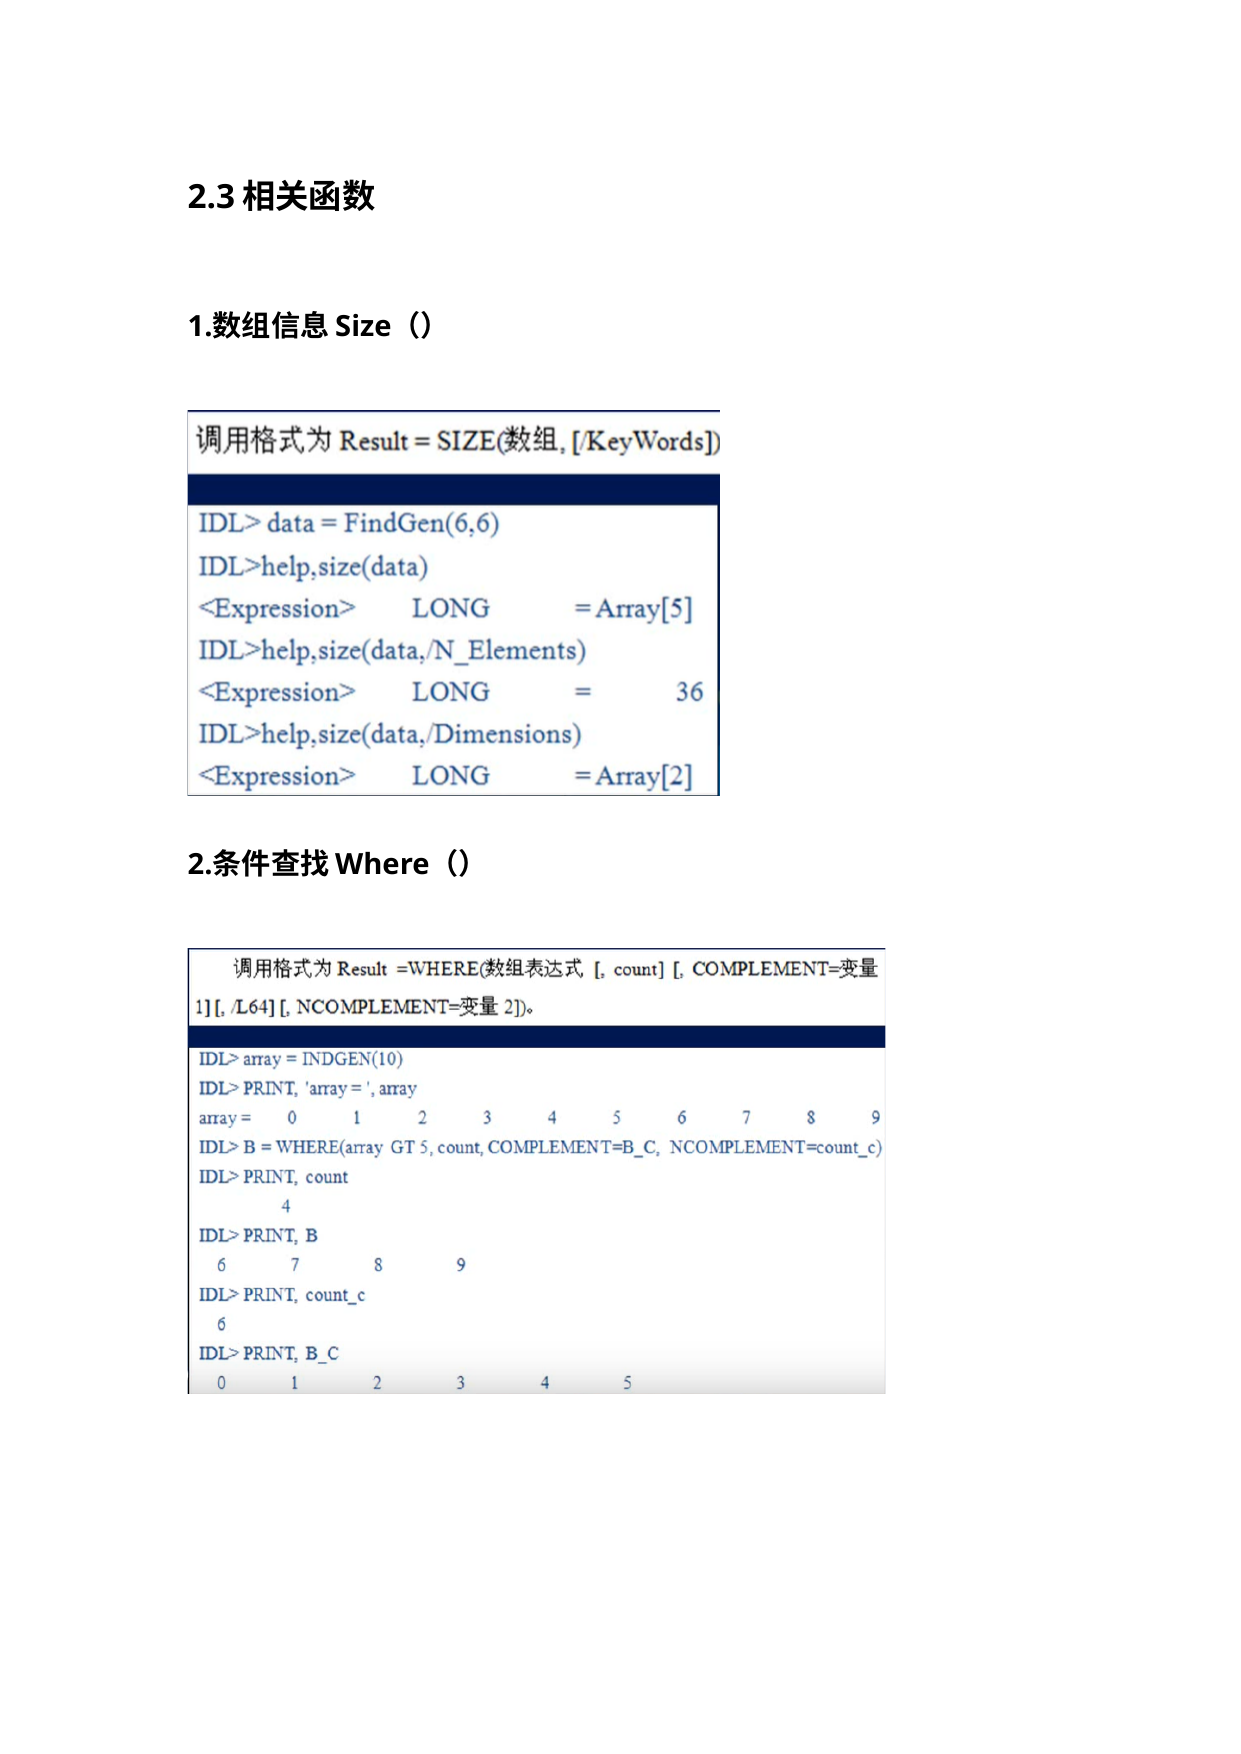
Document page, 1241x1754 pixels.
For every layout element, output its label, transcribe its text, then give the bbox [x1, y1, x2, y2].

subtitle 2.条件查找Where（） [187, 829, 1053, 894]
picture [187, 948, 886, 1394]
subtitle 1.数组信息Size（） [187, 291, 1053, 356]
picture [187, 410, 720, 796]
subtitle 2.3相关函数 [187, 162, 1053, 227]
